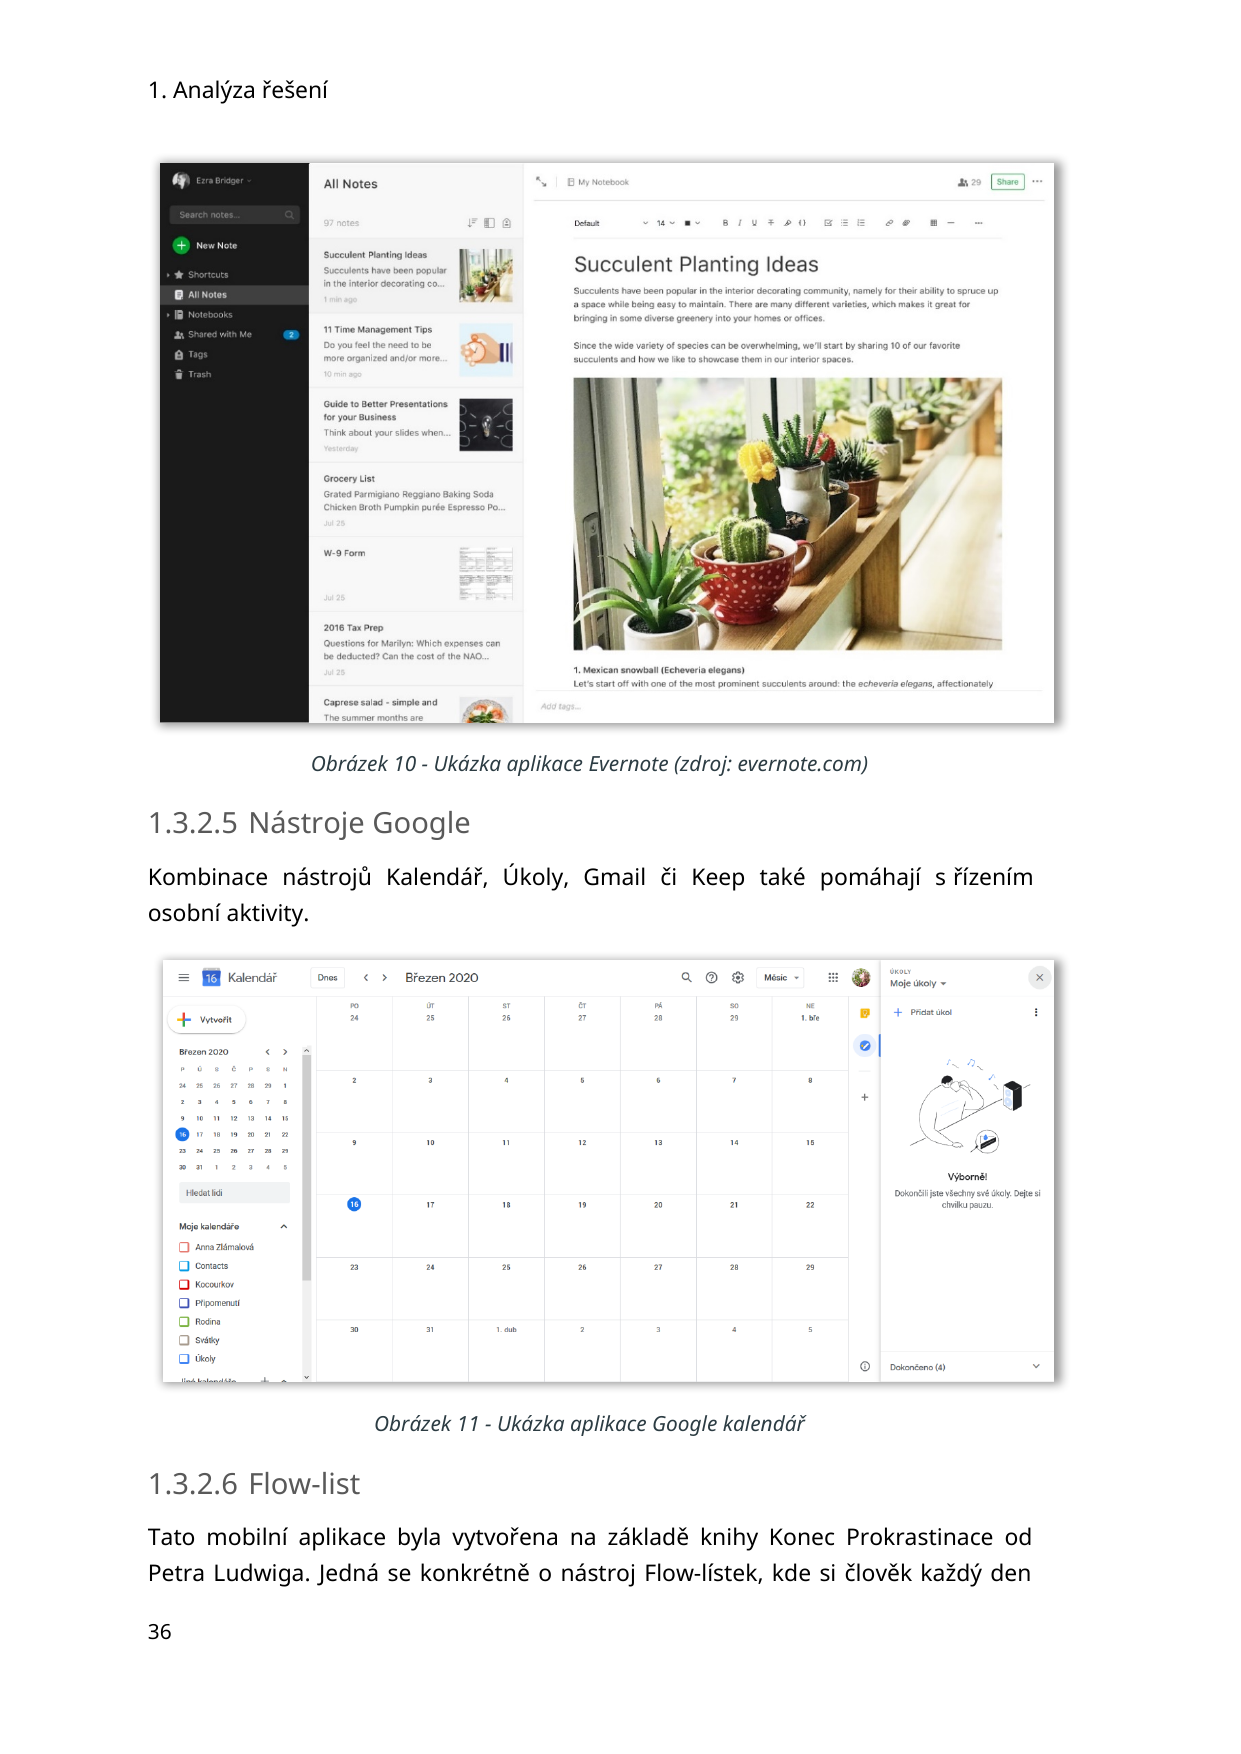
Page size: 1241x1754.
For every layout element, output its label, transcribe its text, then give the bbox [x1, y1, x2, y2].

text Kombinace nástrojů Kalendář, Úkoly, Gmail či Keep také pomáhají s řízením osobní aktivity. [148, 861, 1033, 928]
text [148, 1521, 1033, 1588]
picture [160, 163, 1054, 723]
subtitle Flow-list [148, 1463, 1033, 1503]
subtitle Nástroje Google [148, 803, 1033, 842]
picture [163, 960, 1054, 1382]
